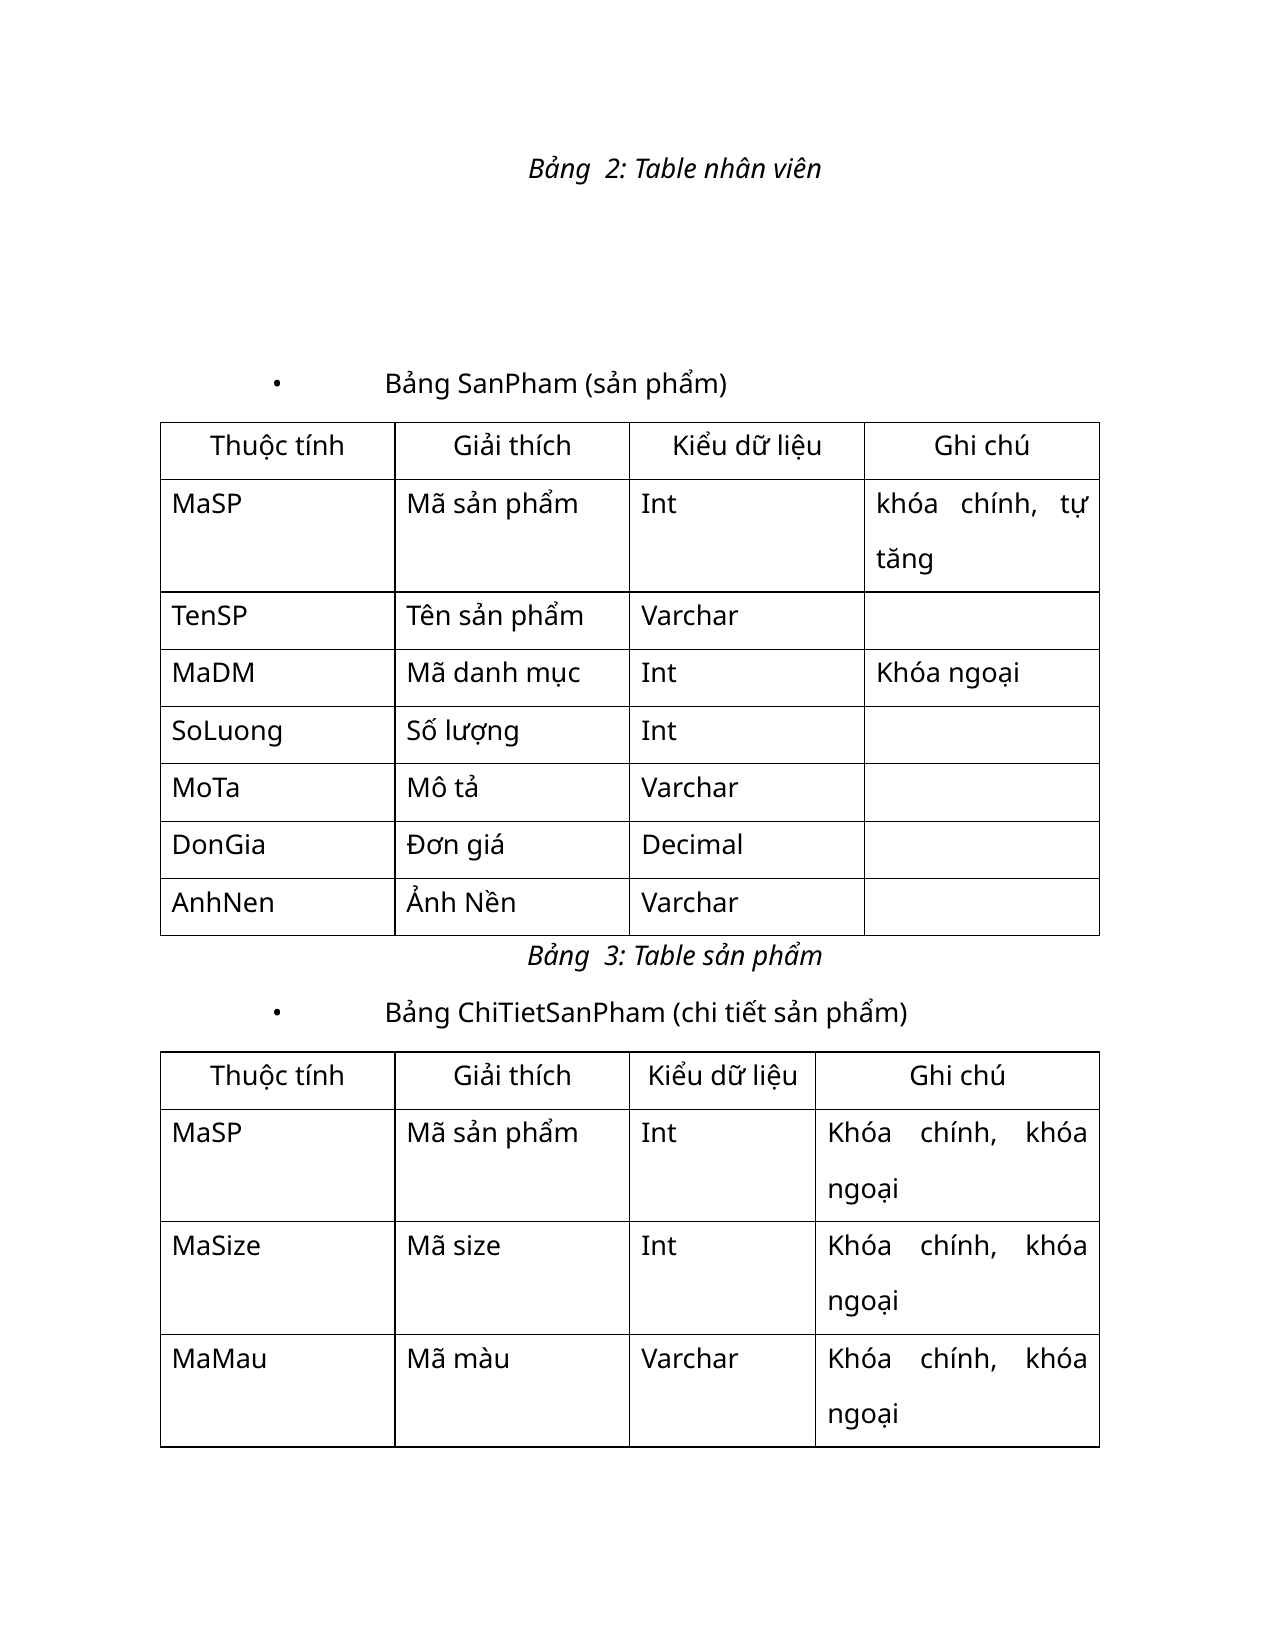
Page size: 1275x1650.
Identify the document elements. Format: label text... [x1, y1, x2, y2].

table_cell [865, 593, 1099, 649]
table_cell MaMau [161, 1335, 394, 1446]
table_cell MaSize [161, 1222, 394, 1334]
table_cell Mã danh mục [396, 650, 629, 706]
table_cell Int [630, 1222, 815, 1334]
table_cell Varchar [630, 1335, 815, 1446]
table_cell Int [630, 650, 864, 706]
table_cell Mã màu [396, 1335, 629, 1446]
table_header Kiểu dữ liệu [630, 1053, 815, 1109]
table_cell Số lượng [396, 707, 629, 763]
table_cell [865, 707, 1099, 763]
table_cell Int [630, 707, 864, 763]
table_cell Mã sản phẩm [396, 480, 629, 591]
table_cell Khóa chính, khóa ngoại [816, 1110, 1099, 1221]
table_cell [865, 822, 1099, 878]
table_cell Int [630, 1110, 815, 1221]
table_cell [865, 879, 1099, 935]
table_header Giải thích [396, 423, 629, 479]
table_cell DonGia [161, 822, 394, 878]
table_cell MaDM [161, 650, 394, 706]
table_cell Đơn giá [396, 822, 629, 878]
list Bảng ChiTietSanPham (chi tiết sản phẩm) [272, 994, 1125, 1031]
table_cell SoLuong [161, 707, 394, 763]
table_cell AnhNen [161, 879, 394, 935]
table_header Giải thích [396, 1053, 629, 1109]
text Bảng 3: Table sản phẩm [225, 936, 1125, 973]
table_cell Mã sản phẩm [396, 1110, 629, 1221]
table_cell Tên sản phẩm [396, 593, 629, 649]
table_header Ghi chú [816, 1053, 1099, 1109]
table_cell Int [630, 480, 864, 591]
table_cell Khóa chính, khóa ngoại [816, 1222, 1099, 1334]
table_header Thuộc tính [161, 1053, 394, 1109]
list Bảng SanPham (sản phẩm) [272, 364, 1125, 401]
table_header Ghi chú [865, 423, 1099, 479]
table_cell Varchar [630, 879, 864, 935]
table_cell Khóa ngoại [865, 650, 1099, 706]
table_cell Varchar [630, 764, 864, 821]
table_cell khóa chính, tự tăng [865, 480, 1099, 591]
table_cell Decimal [630, 822, 864, 878]
table_header Thuộc tính [161, 423, 394, 479]
table_cell TenSP [161, 593, 394, 649]
table_cell Mô tả [396, 764, 629, 821]
table_cell [865, 764, 1099, 821]
table_cell MaSP [161, 480, 394, 591]
table_cell Khóa chính, khóa ngoại [816, 1335, 1099, 1446]
table_cell Ảnh Nền [396, 879, 629, 935]
text Bảng 2: Table nhân viên [225, 150, 1125, 187]
table_header Kiểu dữ liệu [630, 423, 864, 479]
table_cell MoTa [161, 764, 394, 821]
table_cell Mã size [396, 1222, 629, 1334]
table_cell MaSP [161, 1110, 394, 1221]
table_cell Varchar [630, 593, 864, 649]
